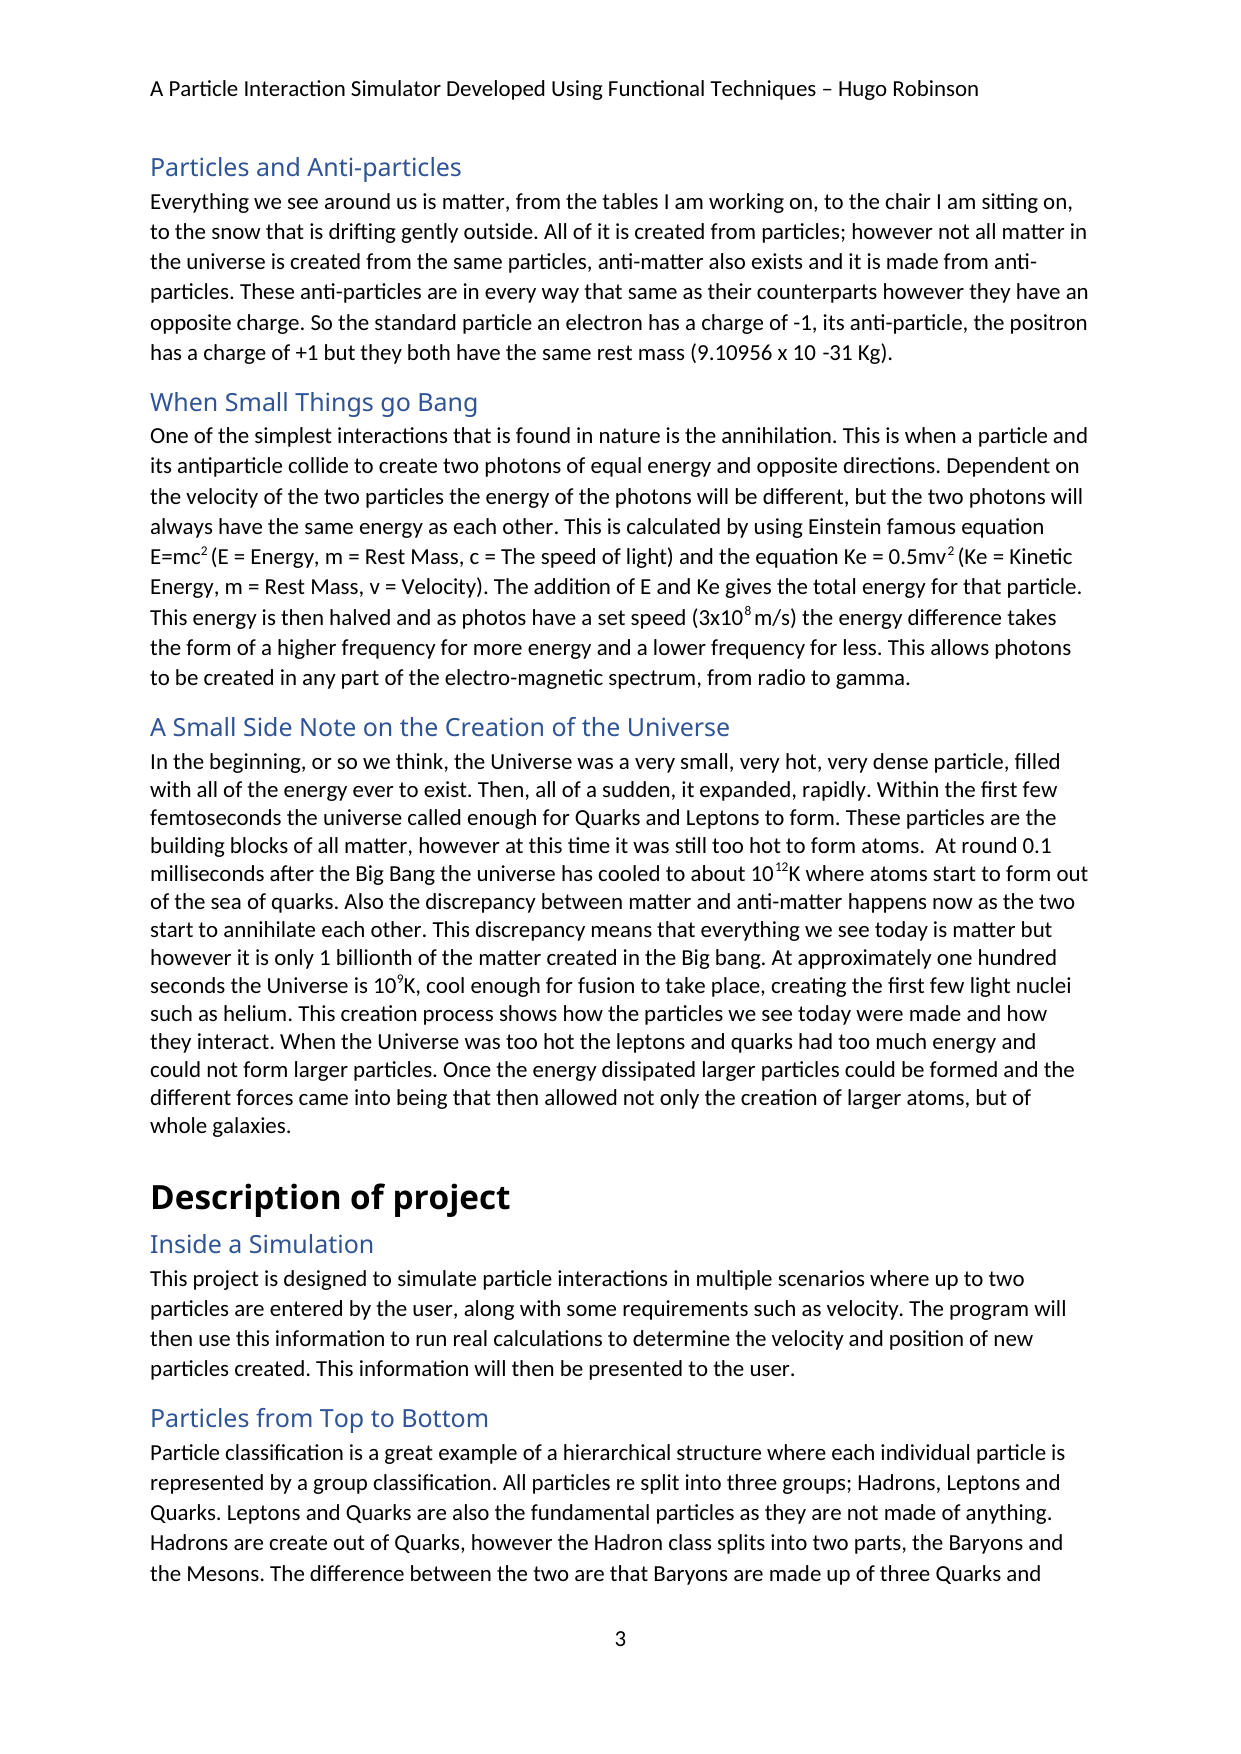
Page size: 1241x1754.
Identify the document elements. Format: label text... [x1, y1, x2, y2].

subtitle When Small Things go Bang [150, 385, 1090, 419]
text Everything we see around us is matter, from the tables I am working on, to the chair I am sitting on, to the snow that is drifting gently outside. All of it is created from particles; however not all matter in the universe is created from the same particles, anti-matter also exists and it is made from anti-particles. These anti-particles are in every way that same as their counterparts however they have an opposite charge. So the standard particle an electron has a charge of -1, its anti-particle, the positron has a charge of +1 but they both have the same rest mass (9.10956 x 10 -31 Kg). [150, 187, 1090, 366]
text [150, 1438, 1090, 1587]
text This project is designed to simulate particle interactions in multiple scenarios where up to two particles are entered by the user, along with some requirements such as velocity. The program will then use this information to run real calculations to determine the velocity and position of new particles created. This information will then be presented to the user. [150, 1264, 1090, 1382]
text One of the simplest interactions that is found in nature is the annihilation. This is when a particle and its antiparticle collide to create two photons of equal energy and opposite directions. Dependent on the velocity of the two particles the energy of the photons will be different, but the two photons will always have the same energy as each other. This is calculated by using Einstein famous equation E=mc2 (E = Energy, m = Rest Mass, c = The speed of light) and the equation Ke = 0.5mv2 (Ke = Kinetic Energy, m = Rest Mass, v = Velocity). The addition of E and Ke gives the total energy for that particle. This energy is then halved and as photos have a set speed (3x108 m/s) the energy difference takes the form of a higher frequency for more energy and a lower frequency for less. This allows photons to be created in any part of the electro-magnetic spectrum, from radio to gamma. [150, 421, 1090, 691]
subtitle A Small Side Note on the Creation of the Universe [150, 710, 1090, 744]
subtitle Description of project [150, 1174, 1090, 1219]
subtitle Particles and Anti-particles [150, 150, 1090, 184]
text In the beginning, or so we think, the Universe was a very small, very hot, very dense particle, filled with all of the energy ever to exist. Then, all of a sudden, it expanded, rapidly. Within the first few femtoseconds the universe called enough for Quarks and Leptons to form. These particles are the building blocks of all matter, however at this time it was still too hot to form atoms. At round 0.1 milliseconds after the Big Bang the universe has cooled to about 1012K where atoms start to form out of the sea of quarks. Also the discrepancy between matter and anti-matter happens now as the two start to annihilate each other. This discrepancy means that everything we see today is matter but however it is only 1 billionth of the matter created in the Big bang. At approximately one hundred seconds the Universe is 109K, cool enough for fusion to take place, creating the first few light nuclei such as helium. This creation process shows how the particles we see today were made and how they interact. When the Universe was too hot the leptons and quarks had too much energy and could not form larger particles. Once the energy dissipated larger particles could be formed and the different forces came into being that then allowed not only the creation of larger atoms, but of whole galaxies. [150, 747, 1090, 1139]
subtitle Particles from Top to Bottom [150, 1401, 1090, 1435]
subtitle Inside a Simulation [150, 1227, 1090, 1261]
